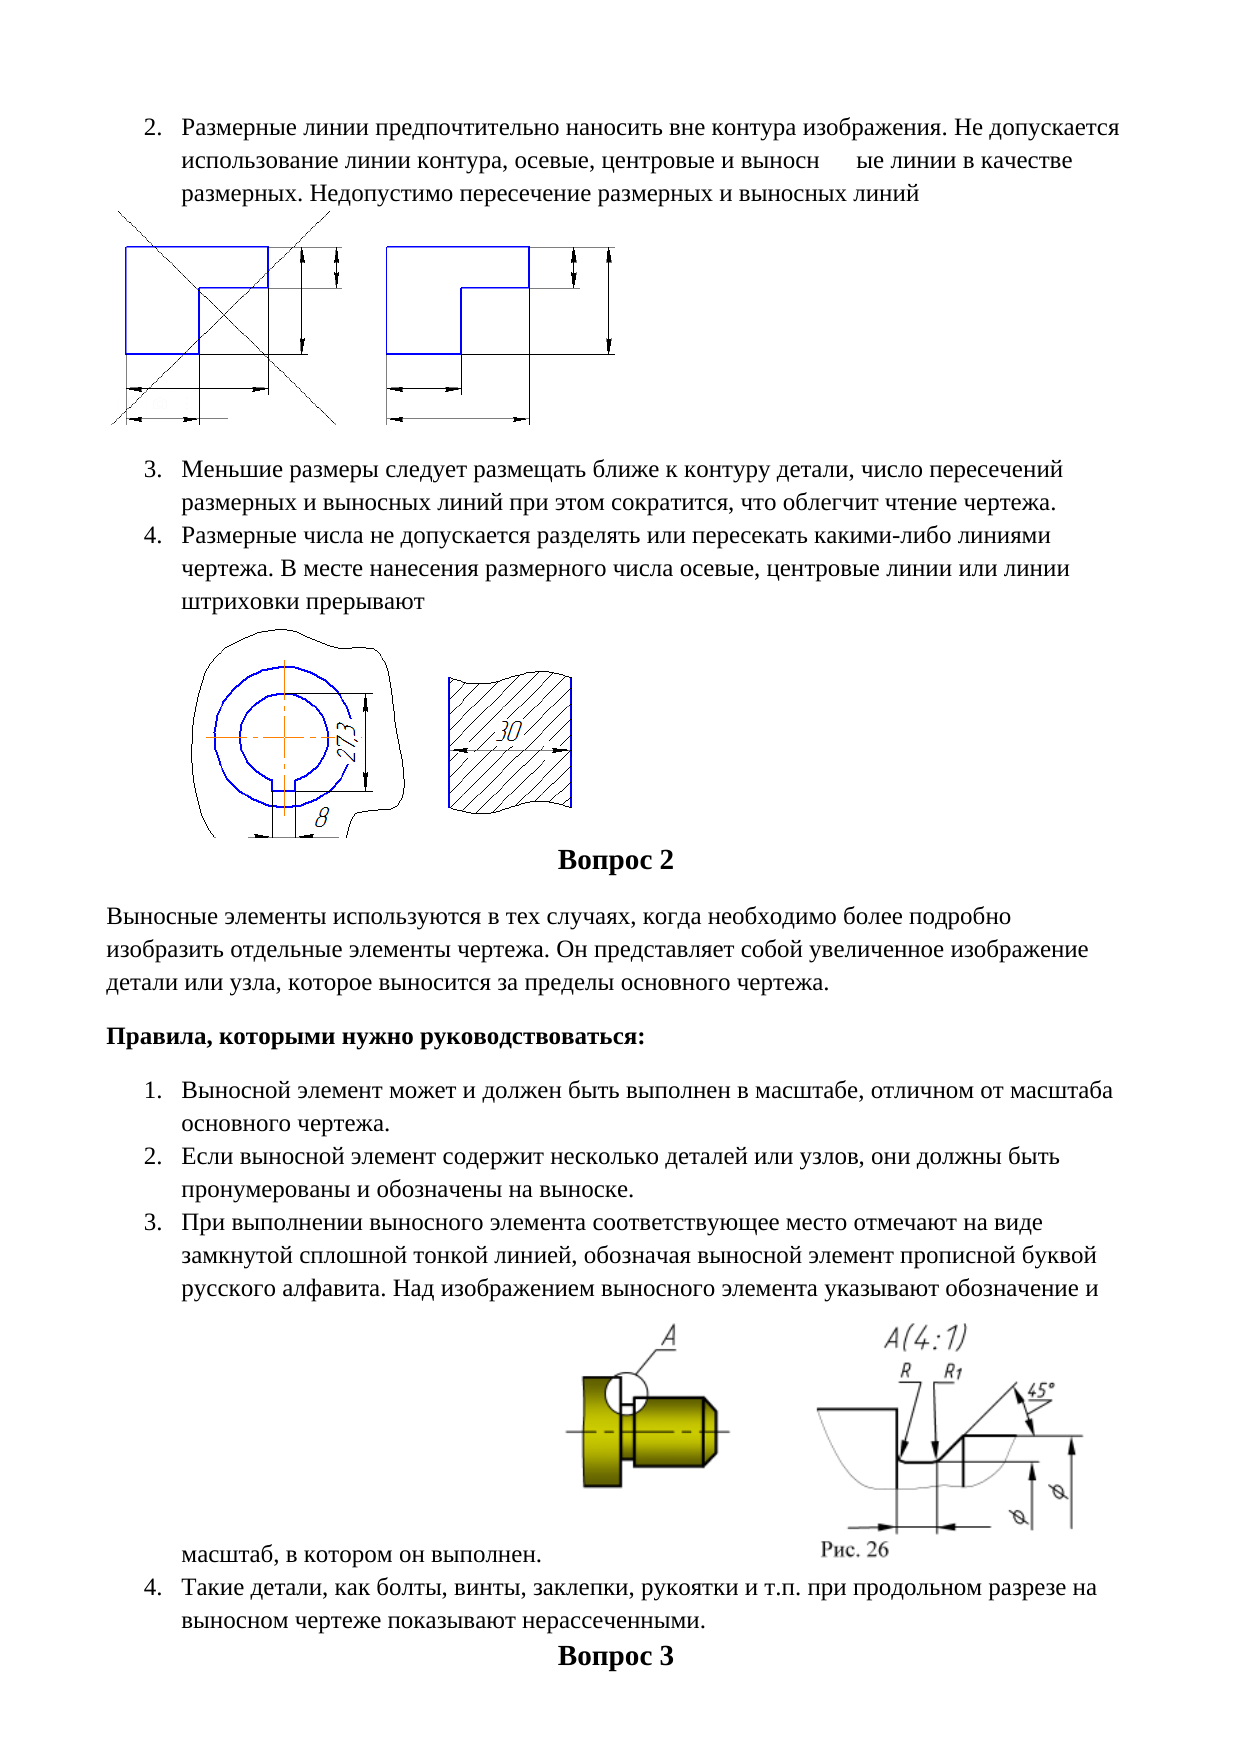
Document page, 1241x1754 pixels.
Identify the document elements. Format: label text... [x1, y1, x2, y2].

text Вопрос 3 [106, 1638, 1126, 1671]
list Меньшие размеры следует размещать ближе к контуру детали, число пересечений размерных и выносных линий при этом сократится, что облегчит чтение чертежа. [144, 454, 1126, 516]
list Размерные линии предпочтительно наносить вне контура изображения. Не допускается использование линии контура, осевые, центровые и выносн ые линии в качестве размерных. Недопустимо пересечение размерных и выносных линий [144, 112, 1126, 207]
picture [548, 1306, 1093, 1563]
text Вопрос 2 [106, 842, 1126, 876]
picture [106, 211, 622, 429]
list Размерные числа не допускается разделять или пересекать какими-либо линиями чертежа. В месте нанесения размерного числа осевые, центровые линии или линии штриховки прерывают [144, 520, 1126, 615]
text Правила, которыми нужно руководствоваться: [106, 1021, 1126, 1050]
list Если выносной элемент содержит несколько деталей или узлов, они должны быть пронумерованы и обозначены на выноске. [144, 1141, 1126, 1203]
list Выносной элемент может и должен быть выполнен в масштабе, отличном от масштаба основного чертежа. [144, 1075, 1126, 1137]
picture [181, 619, 583, 838]
text Выносные элементы используются в тех случаях, когда необходимо более подробно изобразить отдельные элементы чертежа. Он представляет собой увеличенное изображение детали или узла, которое выносится за пределы основного чертежа. [106, 901, 1126, 996]
list Такие детали, как болты, винты, заклепки, рукоятки и т.п. при продольном разрезе на выносном чертеже показывают нерассеченными. [144, 1572, 1126, 1634]
